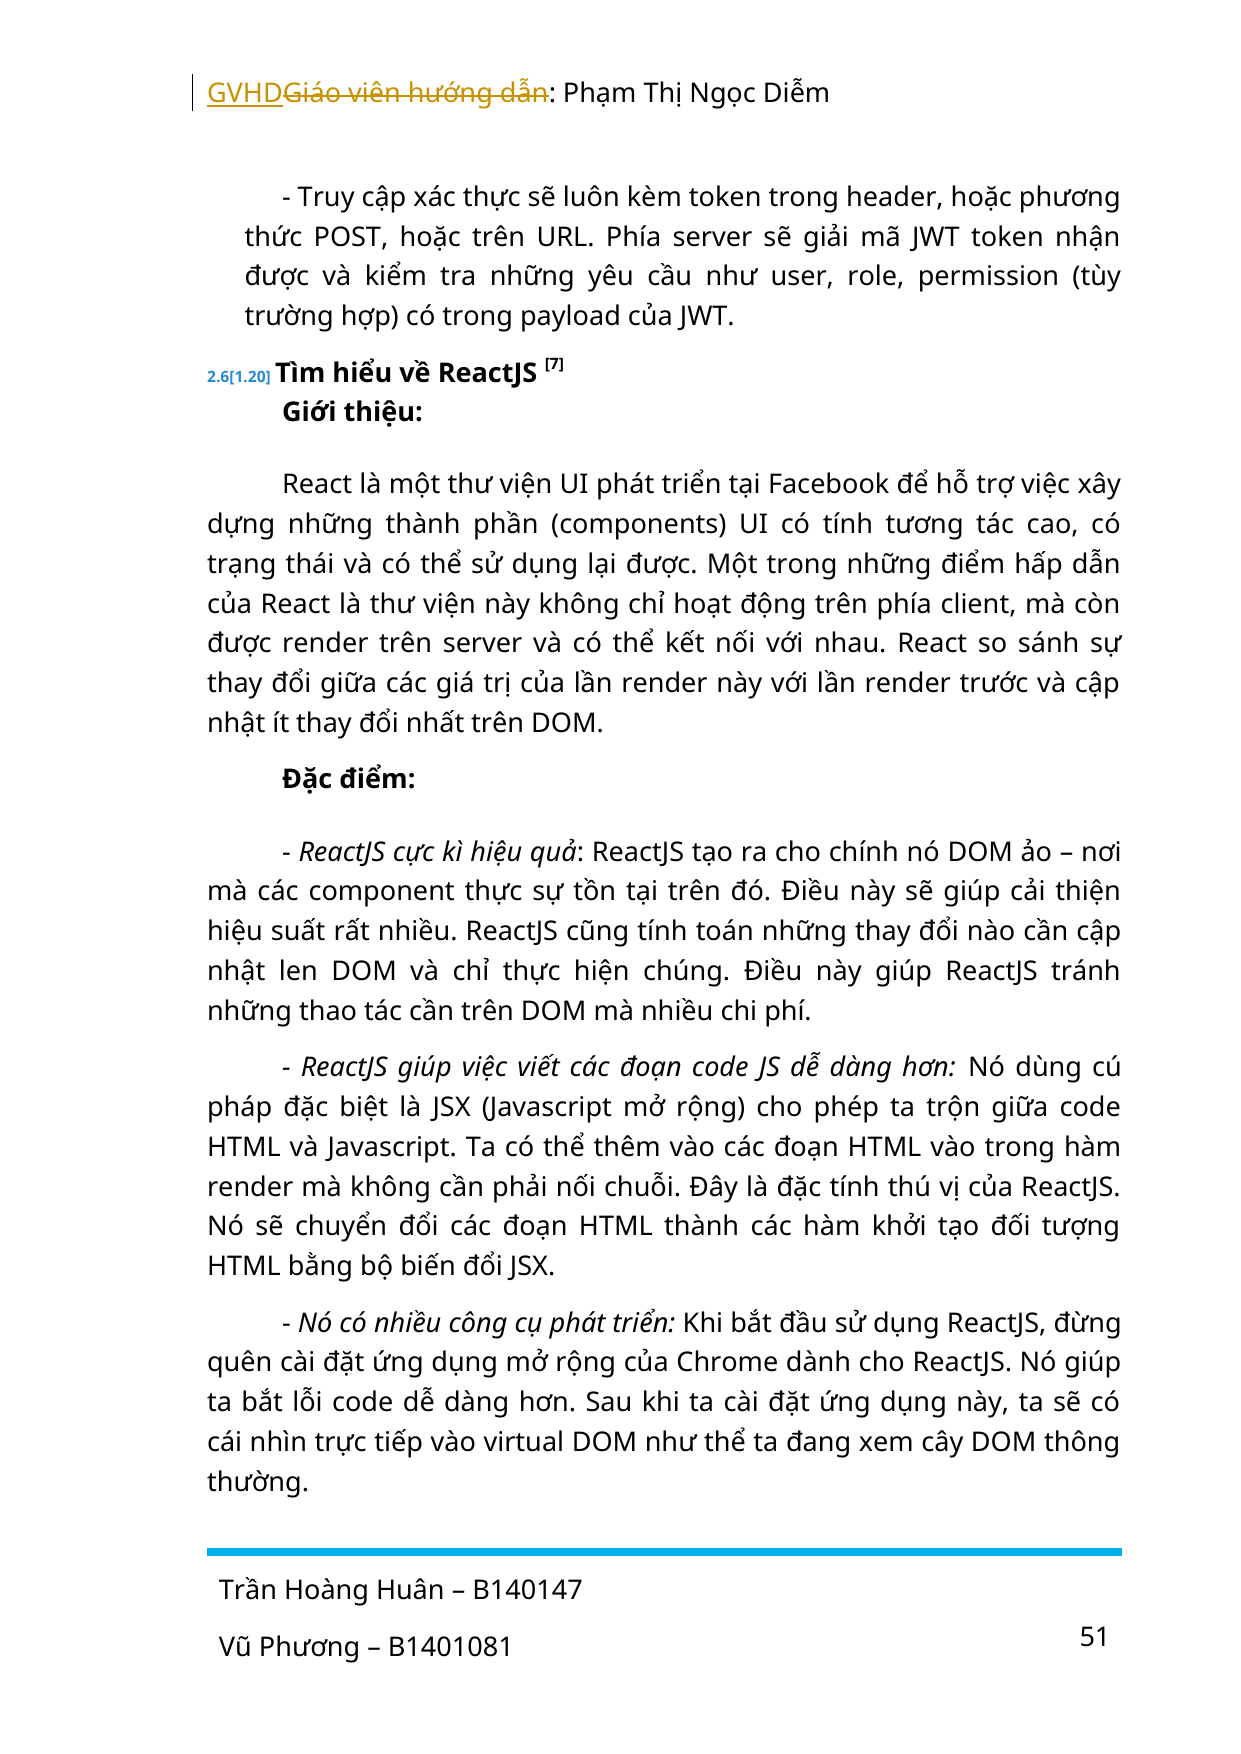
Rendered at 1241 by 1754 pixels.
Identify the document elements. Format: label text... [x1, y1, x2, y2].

text - Truy cập xác thực sẽ luôn kèm token trong header, hoặc phương thức POST, hoặc trên URL. Phía server sẽ giải mã JWT token nhận được và kiểm tra những yêu cầu như user, role, permission (tùy trường hợp) có trong payload của JWT. [244, 177, 1122, 333]
text - ReactJS giúp việc viết các đoạn code JS dễ dàng hơn: Nó dùng cú pháp đặc biệt là JSX (Javascript mở rộng) cho phép ta trộn giữa code HTML và Javascript. Ta có thể thêm vào các đoạn HTML vào trong hàm render mà không cần phải nối chuỗi. Đây là đặc tính thú vị của ReactJS. Nó sẽ chuyển đổi các đoạn HTML thành các hàm khởi tạo đối tượng HTML bằng bộ biến đổi JSX. [207, 1048, 1122, 1283]
text - Nó có nhiều công cụ phát triển: Khi bắt đầu sử dụng ReactJS, đừng quên cài đặt ứng dụng mở rộng của Chrome dành cho ReactJS. Nó giúp ta bắt lỗi code dễ dàng hơn. Sau khi ta cài đặt ứng dụng này, ta sẽ có cái nhìn trực tiếp vào virtual DOM như thể ta đang xem cây DOM thông thường. [207, 1303, 1122, 1499]
text - ReactJS cực kì hiệu quả: ReactJS tạo ra cho chính nó DOM ảo – nơi mà các component thực sự tồn tại trên đó. Điều này sẽ giúp cải thiện hiệu suất rất nhiều. ReactJS cũng tính toán những thay đổi nào cần cập nhật len DOM và chỉ thực hiện chúng. Điều này giúp ReactJS tránh những thao tác cần trên DOM mà nhiều chi phí. [207, 832, 1122, 1028]
text Giới thiệu: [207, 393, 1122, 430]
text Đặc điểm: [207, 760, 1122, 797]
subtitle Tìm hiểu về ReactJS [7] [207, 353, 1122, 390]
text React là một thư viện UI phát triển tại Facebook để hỗ trợ việc xây dựng những thành phần (components) UI có tính tương tác cao, có trạng thái và có thể sử dụng lại được. Một trong những điểm hấp dẫn của React là thư viện này không chỉ hoạt động trên phía client, mà còn được render trên server và có thể kết nối với nhau. React so sánh sự thay đổi giữa các giá trị của lần render này với lần render trước và cập nhật ít thay đổi nhất trên DOM. [207, 465, 1122, 740]
